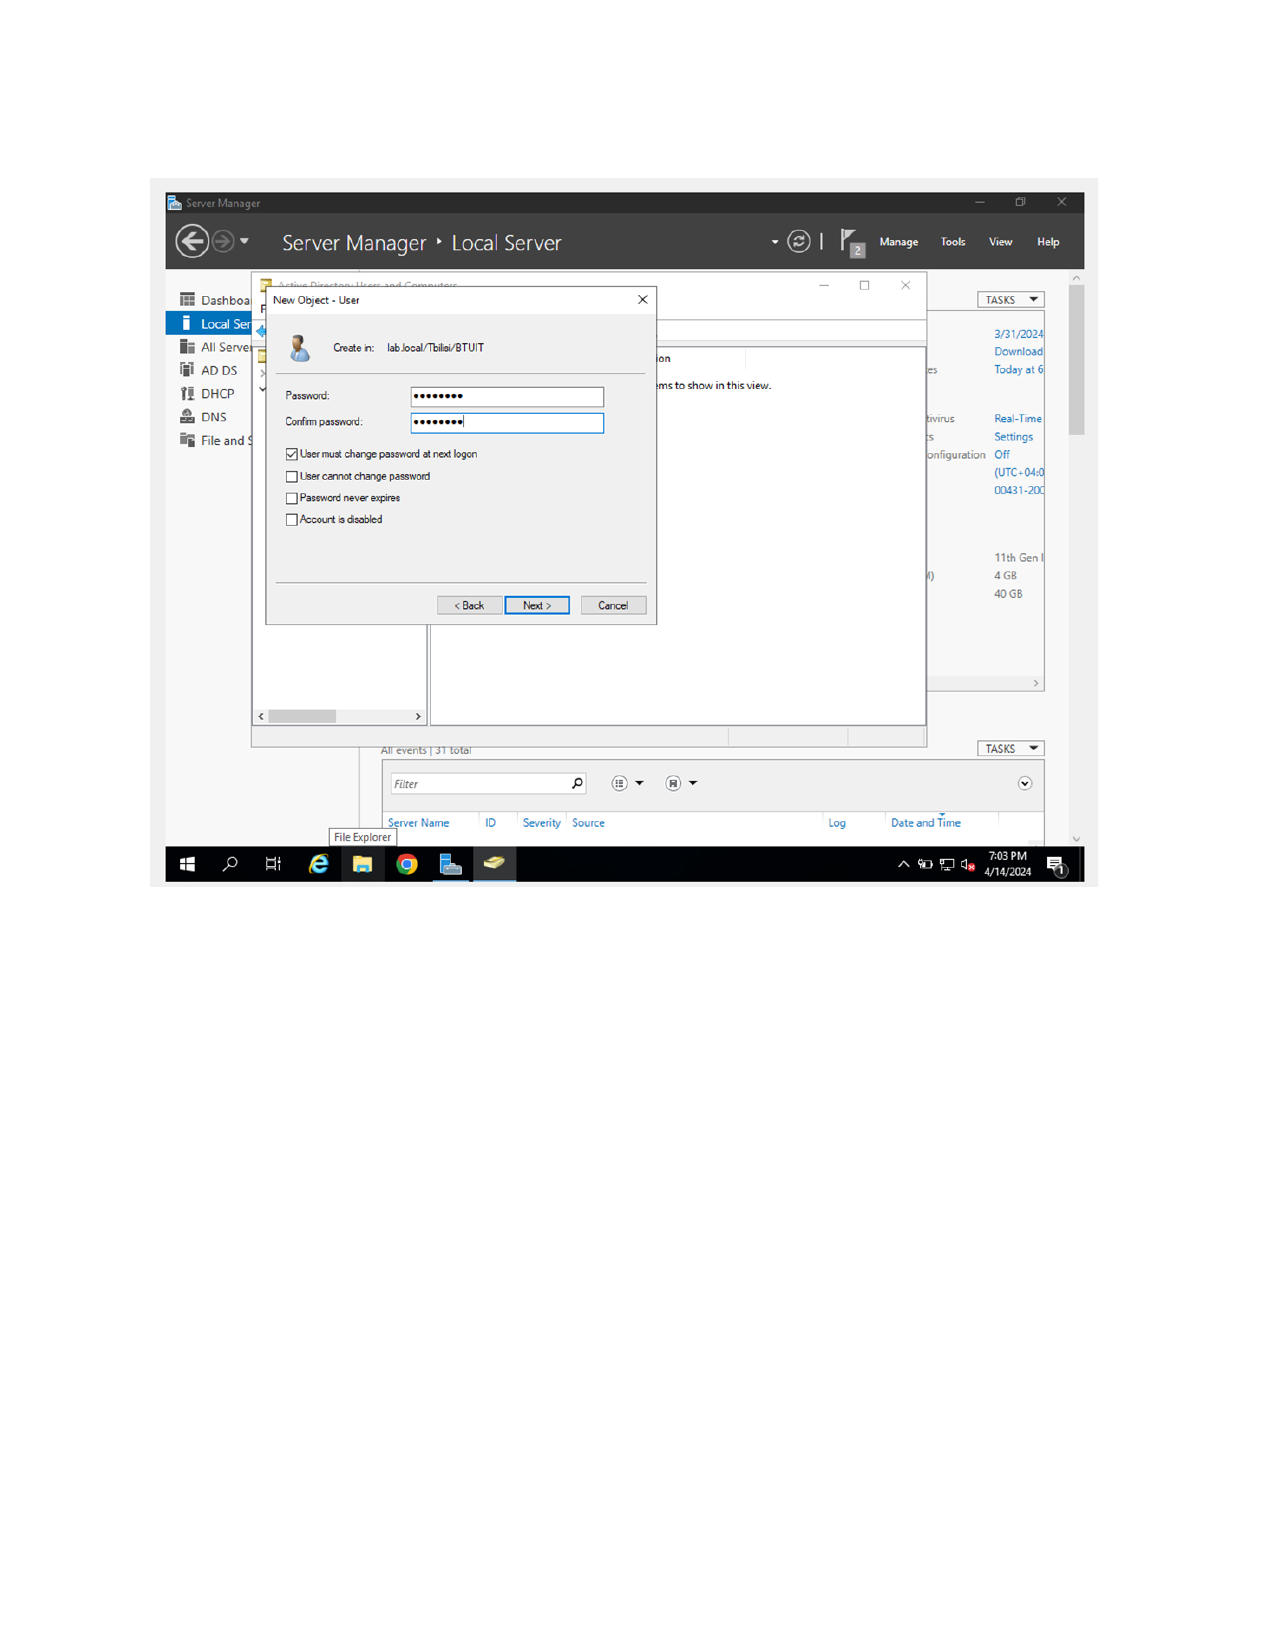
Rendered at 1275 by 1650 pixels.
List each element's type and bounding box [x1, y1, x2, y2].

picture [150, 178, 1099, 887]
